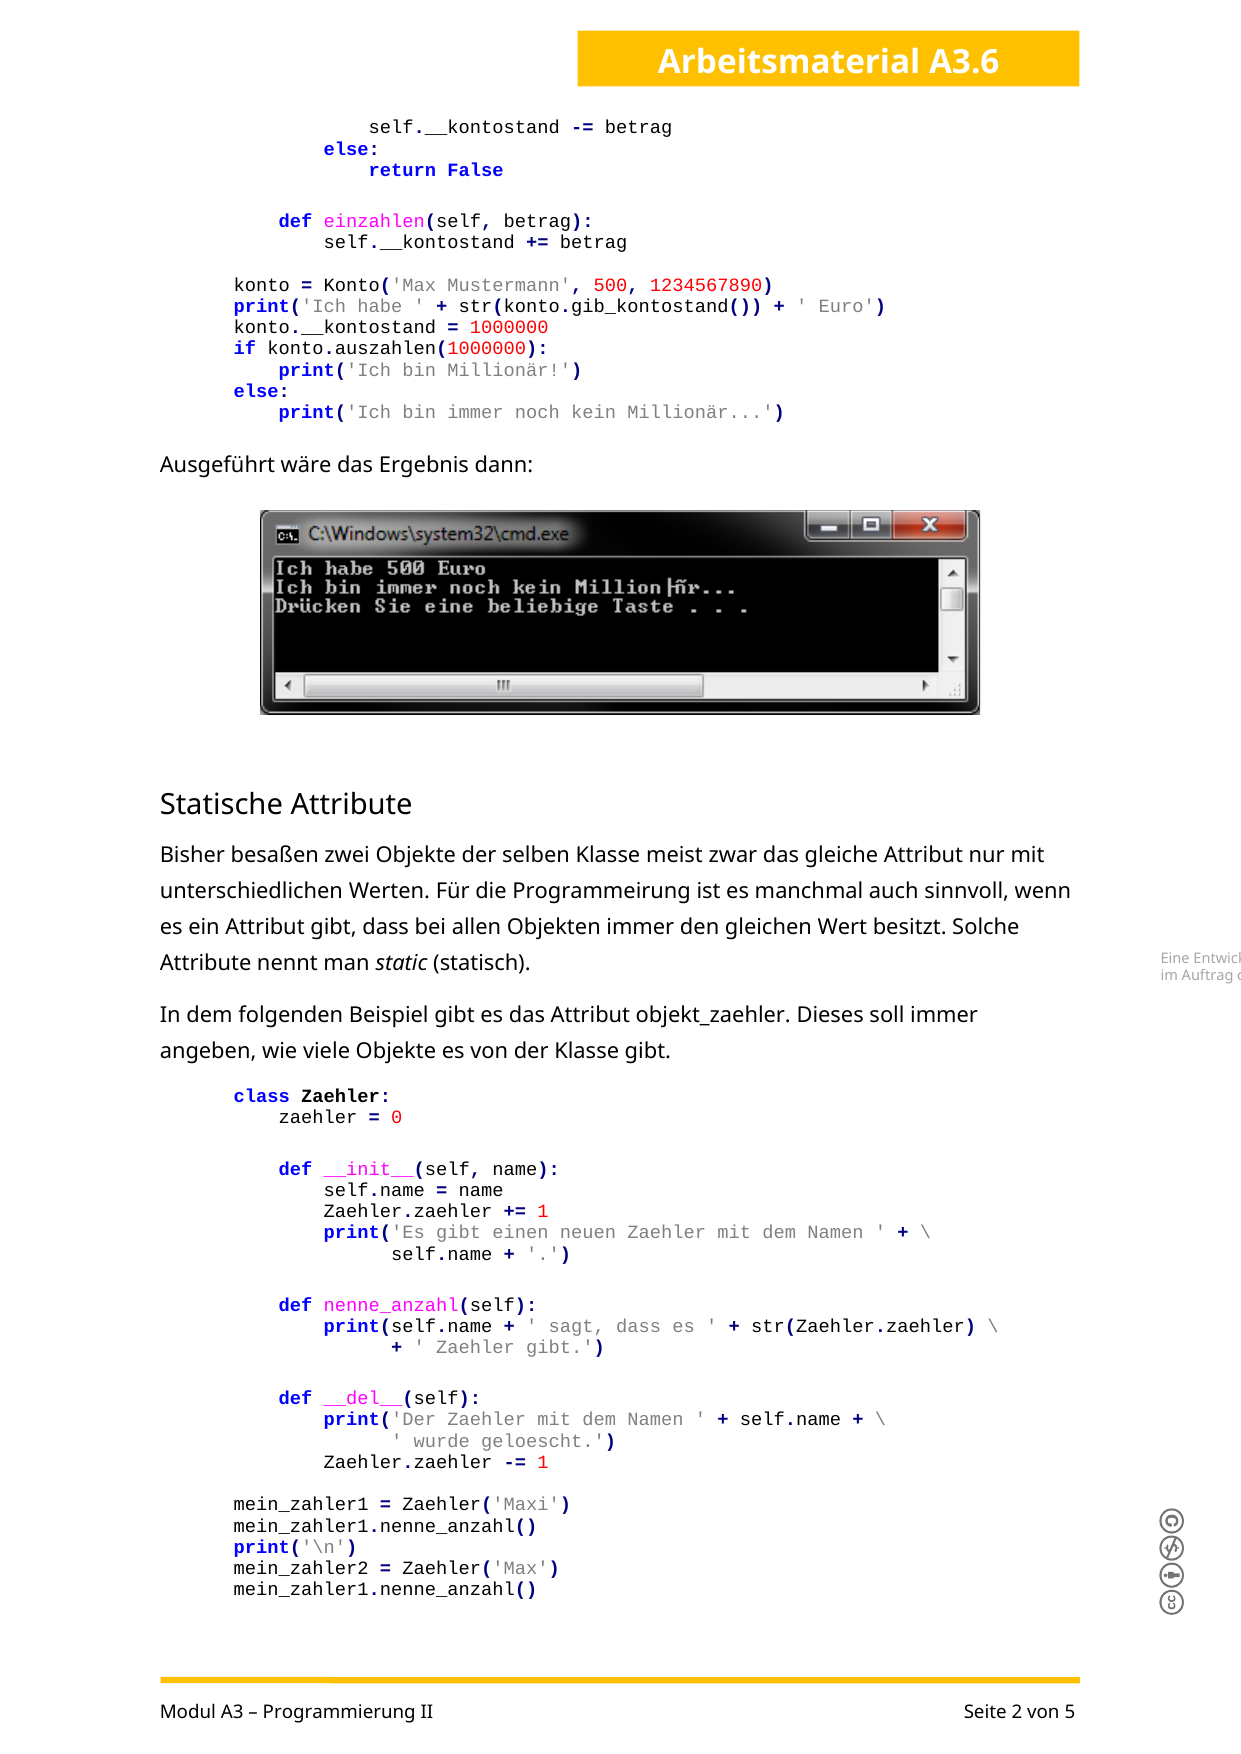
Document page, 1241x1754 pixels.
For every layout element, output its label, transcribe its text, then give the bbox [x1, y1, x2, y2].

text Zaehler.zaehler += 1 [233, 1202, 1081, 1223]
text return False [233, 161, 1081, 182]
text self.__kontostand += betrag [233, 233, 1081, 254]
text else: [233, 382, 1081, 403]
subtitle Statische Attribute [159, 783, 1081, 823]
text ' wurde geloescht.') [233, 1431, 1081, 1453]
text if konto.auszahlen(1000000): [233, 339, 1081, 360]
text konto = Konto('Max Mustermann', 500, 1234567890) [233, 275, 1081, 297]
text konto.__kontostand = 1000000 [233, 318, 1081, 339]
text self.__kontostand -= betrag [233, 118, 1081, 139]
text mein_zahler1.nenne_anzahl() [233, 1580, 1081, 1601]
text self.name + '.') [233, 1244, 1081, 1266]
text print('Ich bin Millionär!') [233, 360, 1081, 382]
text def nenne_anzahl(self): [233, 1295, 1081, 1317]
text mein_zahler1.nenne_anzahl() [233, 1516, 1081, 1538]
text Bisher besaßen zwei Objekte der selben Klasse meist zwar das gleiche Attribut nur mit unterschiedlichen Werten. Für die Programmeirung ist es manchmal auch sinnvoll, wenn es ein Attribut gibt, dass bei allen Objekten immer den gleichen Wert besitzt. Solche Attribute nennt man static (statisch). [159, 839, 1081, 976]
text def einzahlen(self, betrag): [233, 212, 1081, 233]
text else: [233, 139, 1081, 161]
text print('Ich bin immer noch kein Millionär...') [233, 403, 1081, 424]
text print('Ich habe ' + str(konto.gib_kontostand()) + ' Euro') [233, 297, 1081, 318]
text print('Der Zaehler mit dem Namen ' + self.name + \ [233, 1410, 1081, 1431]
text def __del__(self): [233, 1389, 1081, 1410]
text + ' Zaehler gibt.') [233, 1338, 1081, 1359]
text Ausgeführt wäre das Ergebnis dann: [159, 449, 1081, 479]
text print('\n') [233, 1538, 1081, 1559]
text self.name = name [233, 1181, 1081, 1202]
text In dem folgenden Beispiel gibt es das Attribut objekt_zaehler. Dieses soll immer angeben, wie viele Objekte es von der Klasse gibt. [159, 999, 1081, 1064]
text print(self.name + ' sagt, dass es ' + str(Zaehler.zaehler) \ [233, 1317, 1081, 1338]
text mein_zahler1 = Zaehler('Maxi') [233, 1495, 1081, 1516]
text Zaehler.zaehler -= 1 [233, 1453, 1081, 1474]
text class Zaehler: [233, 1087, 1081, 1108]
text def __init__(self, name): [233, 1159, 1081, 1181]
text print('Es gibt einen neuen Zaehler mit dem Namen ' + \ [233, 1223, 1081, 1244]
picture [260, 510, 981, 715]
text mein_zahler2 = Zaehler('Max') [233, 1559, 1081, 1580]
text zaehler = 0 [233, 1108, 1081, 1129]
